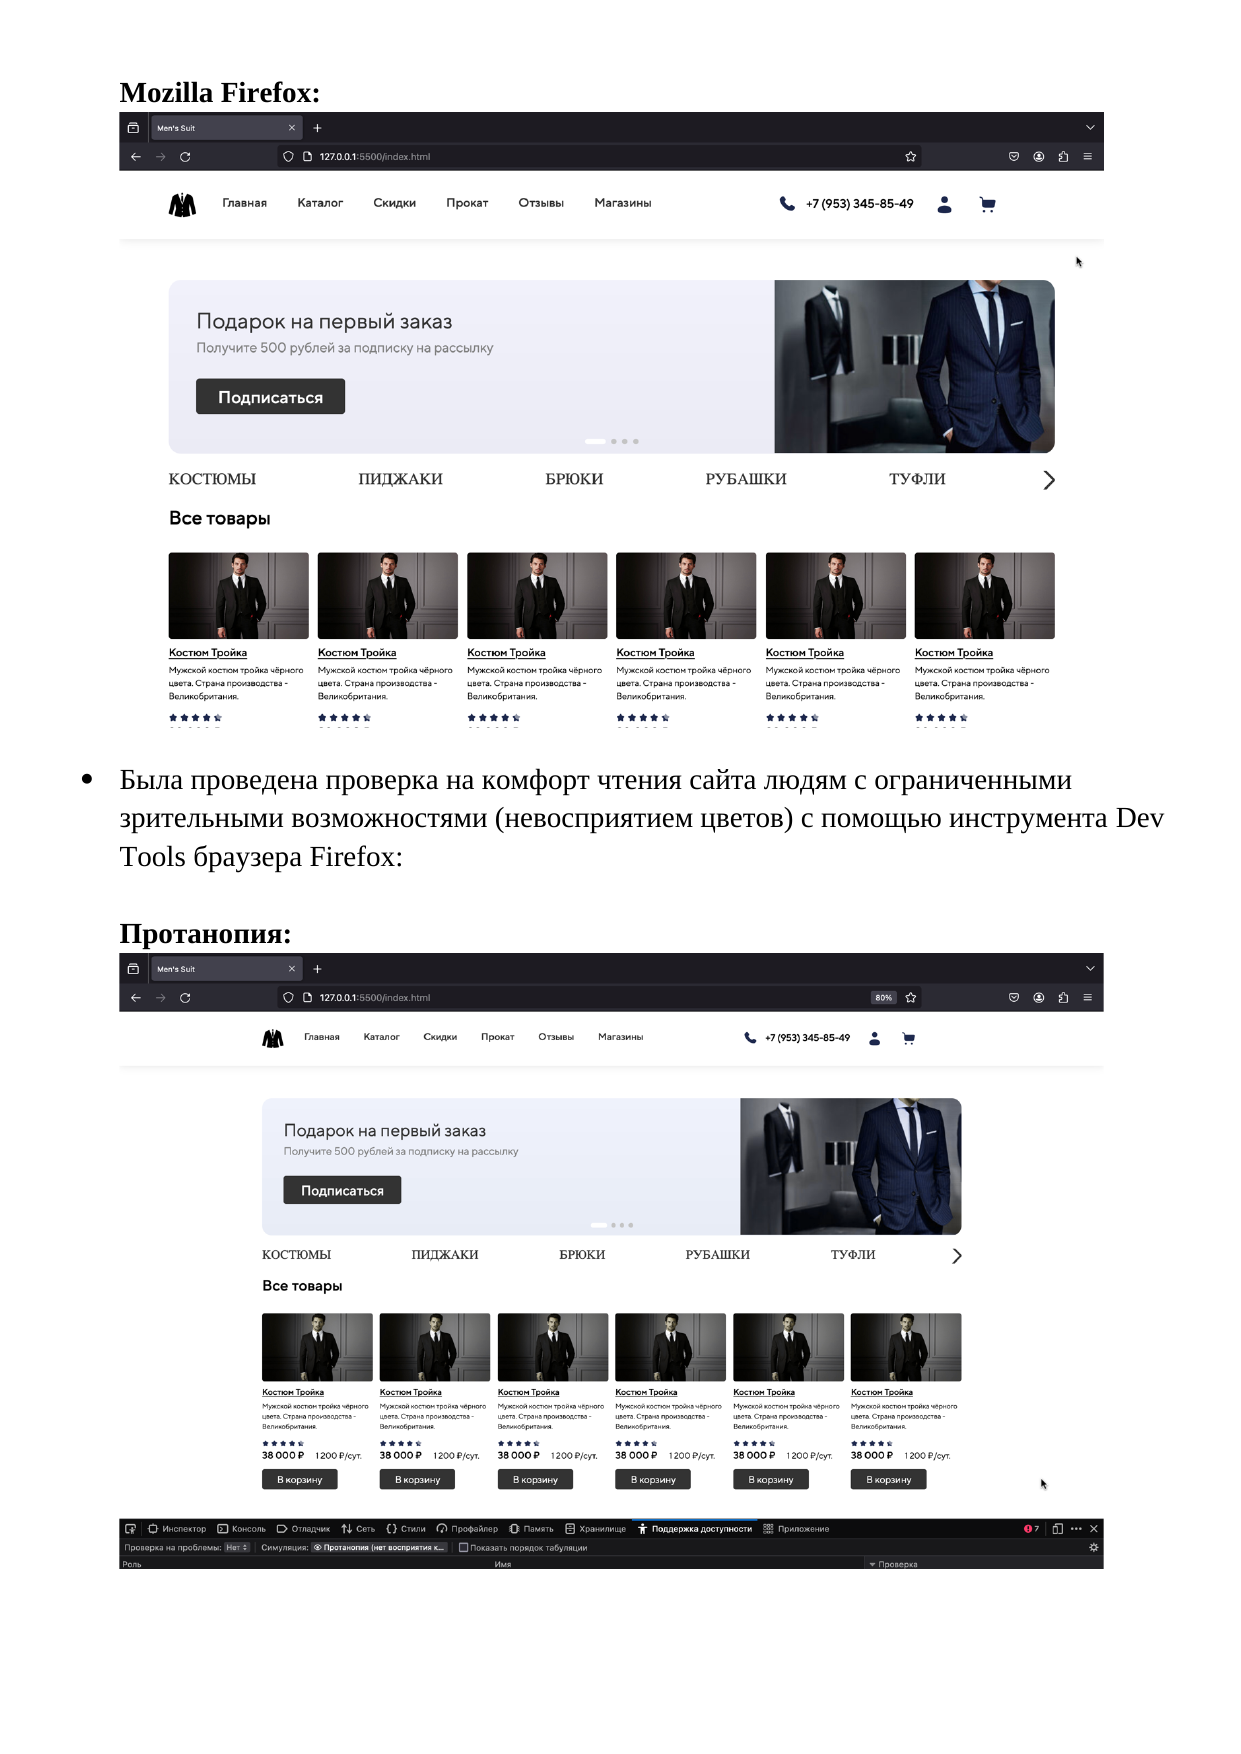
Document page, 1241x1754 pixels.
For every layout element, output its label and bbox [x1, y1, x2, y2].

list [82, 75, 1165, 758]
list [82, 762, 1165, 1646]
picture [119, 112, 1104, 728]
picture [119, 953, 1104, 1569]
